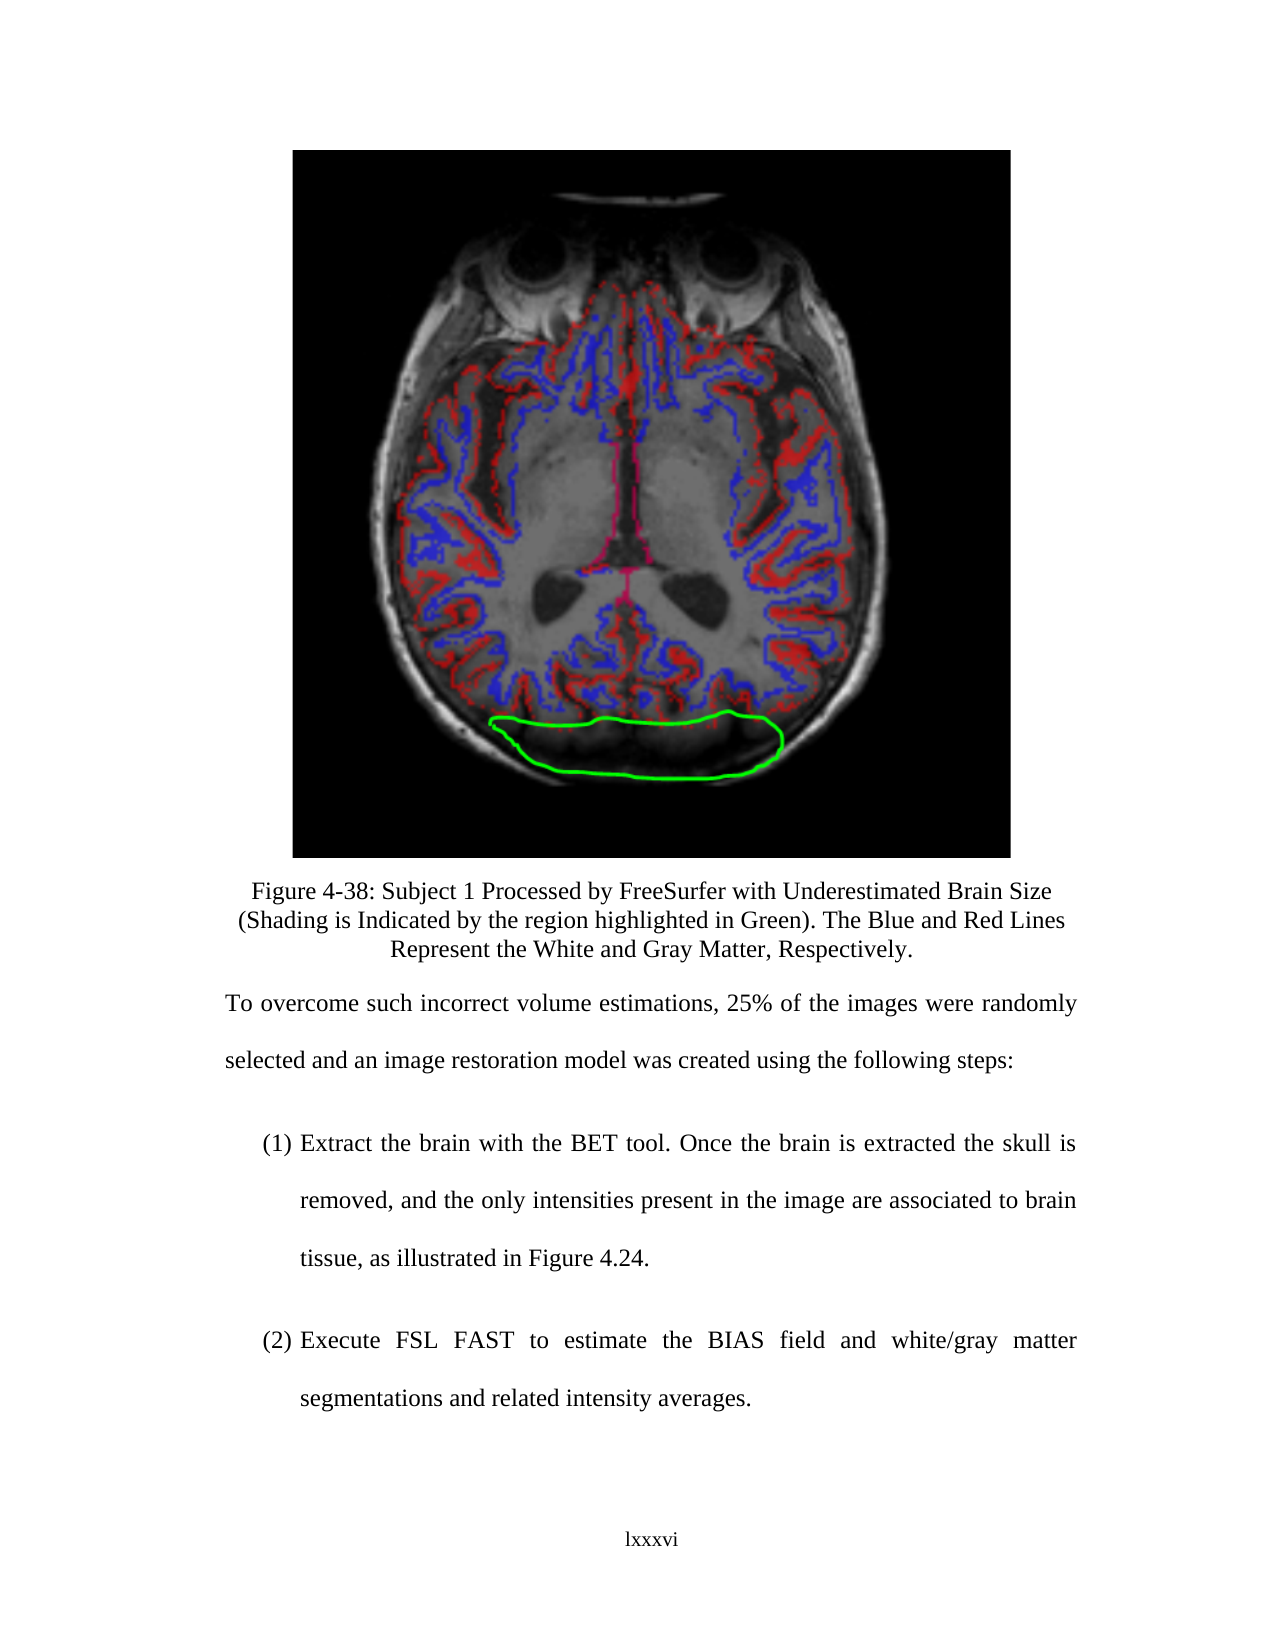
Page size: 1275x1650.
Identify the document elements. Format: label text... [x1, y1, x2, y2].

list Execute FSL FAST to estimate the BIAS field and white/gray matter segmentations and related intensity averages. [262, 1325, 1078, 1411]
text To overcome such incorrect volume estimations, 25% of the images were randomly selected and an image restoration model was created using the following steps: [225, 988, 1078, 1074]
list Extract the brain with the BET tool. Once the brain is extracted the skull is removed, and the only intensities present in the image are associated to brain tissue, as illustrated in Figure 4.24. [262, 1128, 1078, 1271]
picture [292, 150, 1011, 858]
